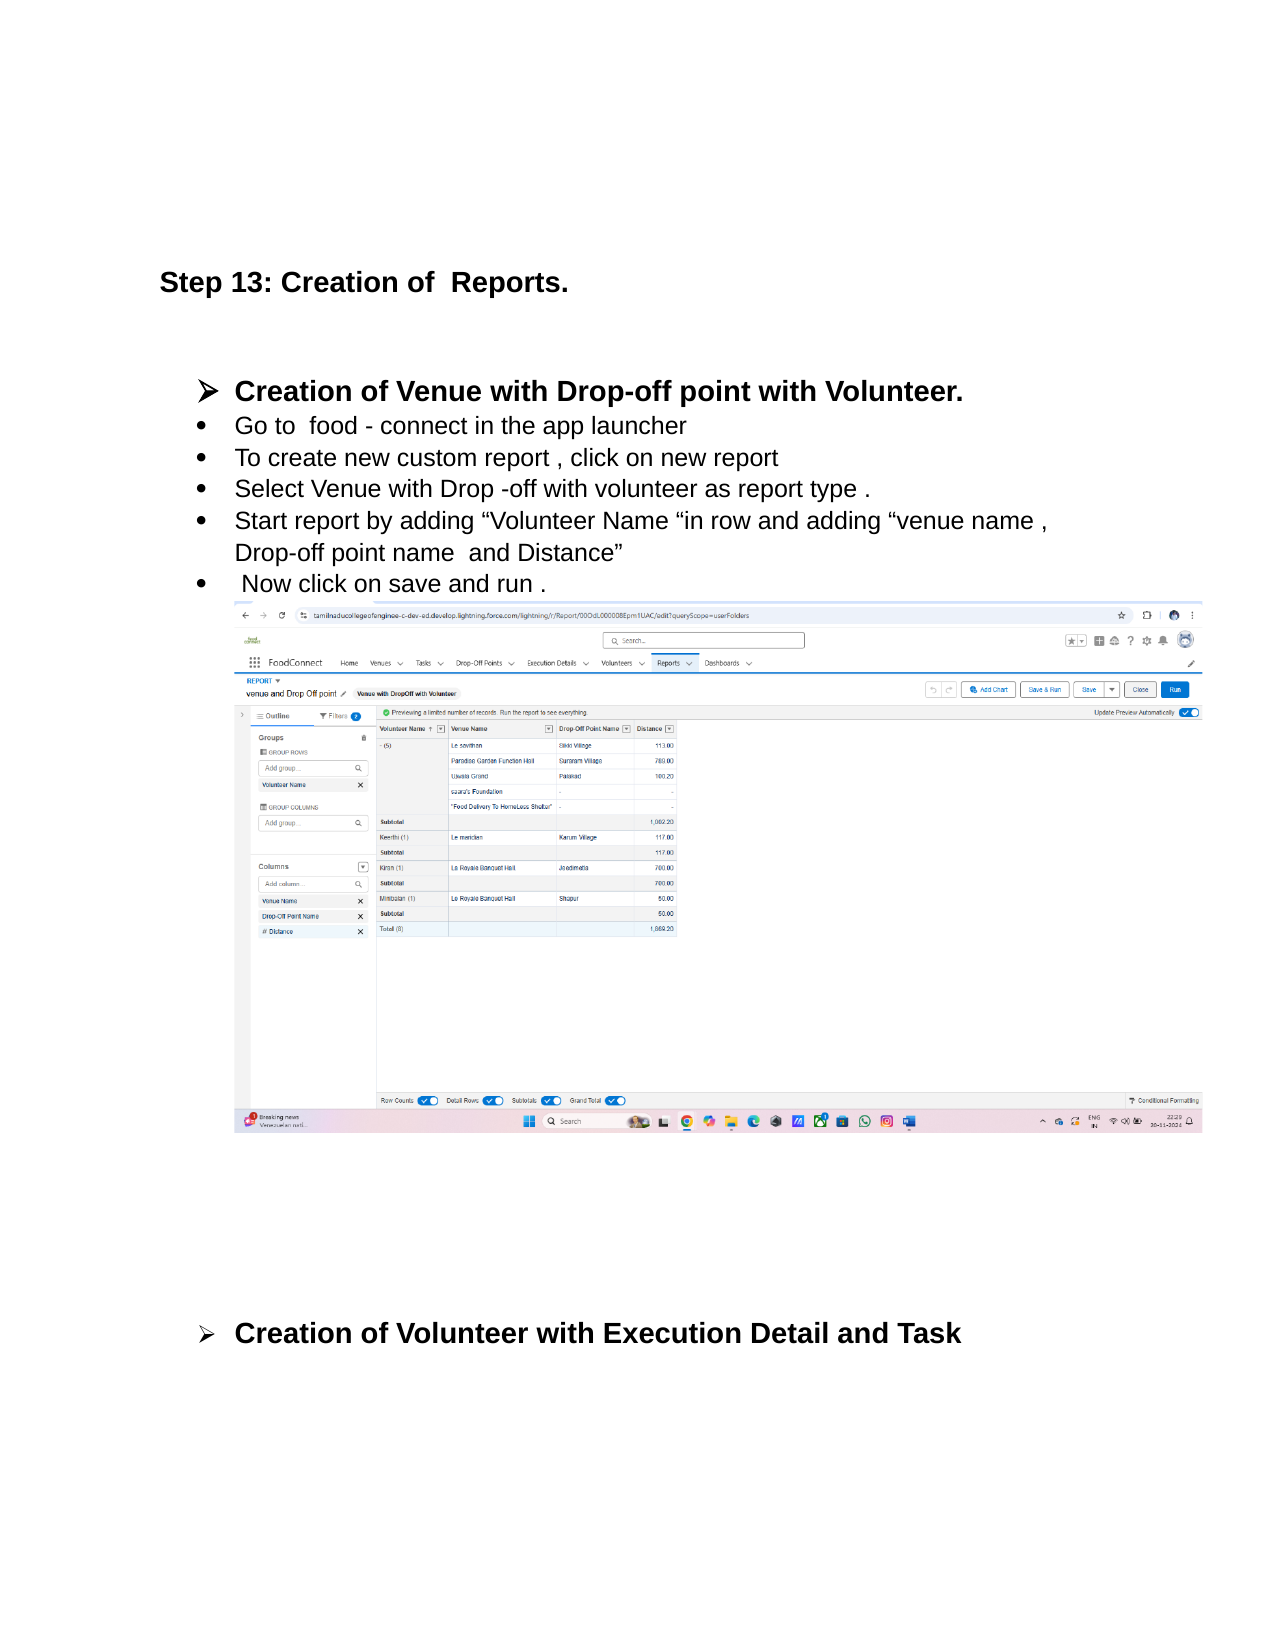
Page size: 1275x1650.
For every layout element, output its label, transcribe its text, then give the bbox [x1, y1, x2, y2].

list Start report by adding “Volunteer Name “in row and adding “venue name , Drop-off point name and Distance” [197, 506, 1118, 566]
list Now click on save and run . [197, 569, 1118, 598]
picture [234, 601, 1203, 1133]
list To create new custom report , click on new report [197, 443, 1118, 472]
text Step 13: Creation of Reports. [159, 264, 1118, 298]
list Go to food - connect in the app launcher [197, 411, 1118, 440]
list Creation of Volunteer with Execution Detail and Task [197, 1317, 1118, 1350]
list Creation of Venue with Drop-off point with Volunteer. [197, 374, 1118, 408]
list Select Venue with Drop -off with volunteer as report type . [197, 474, 1118, 503]
